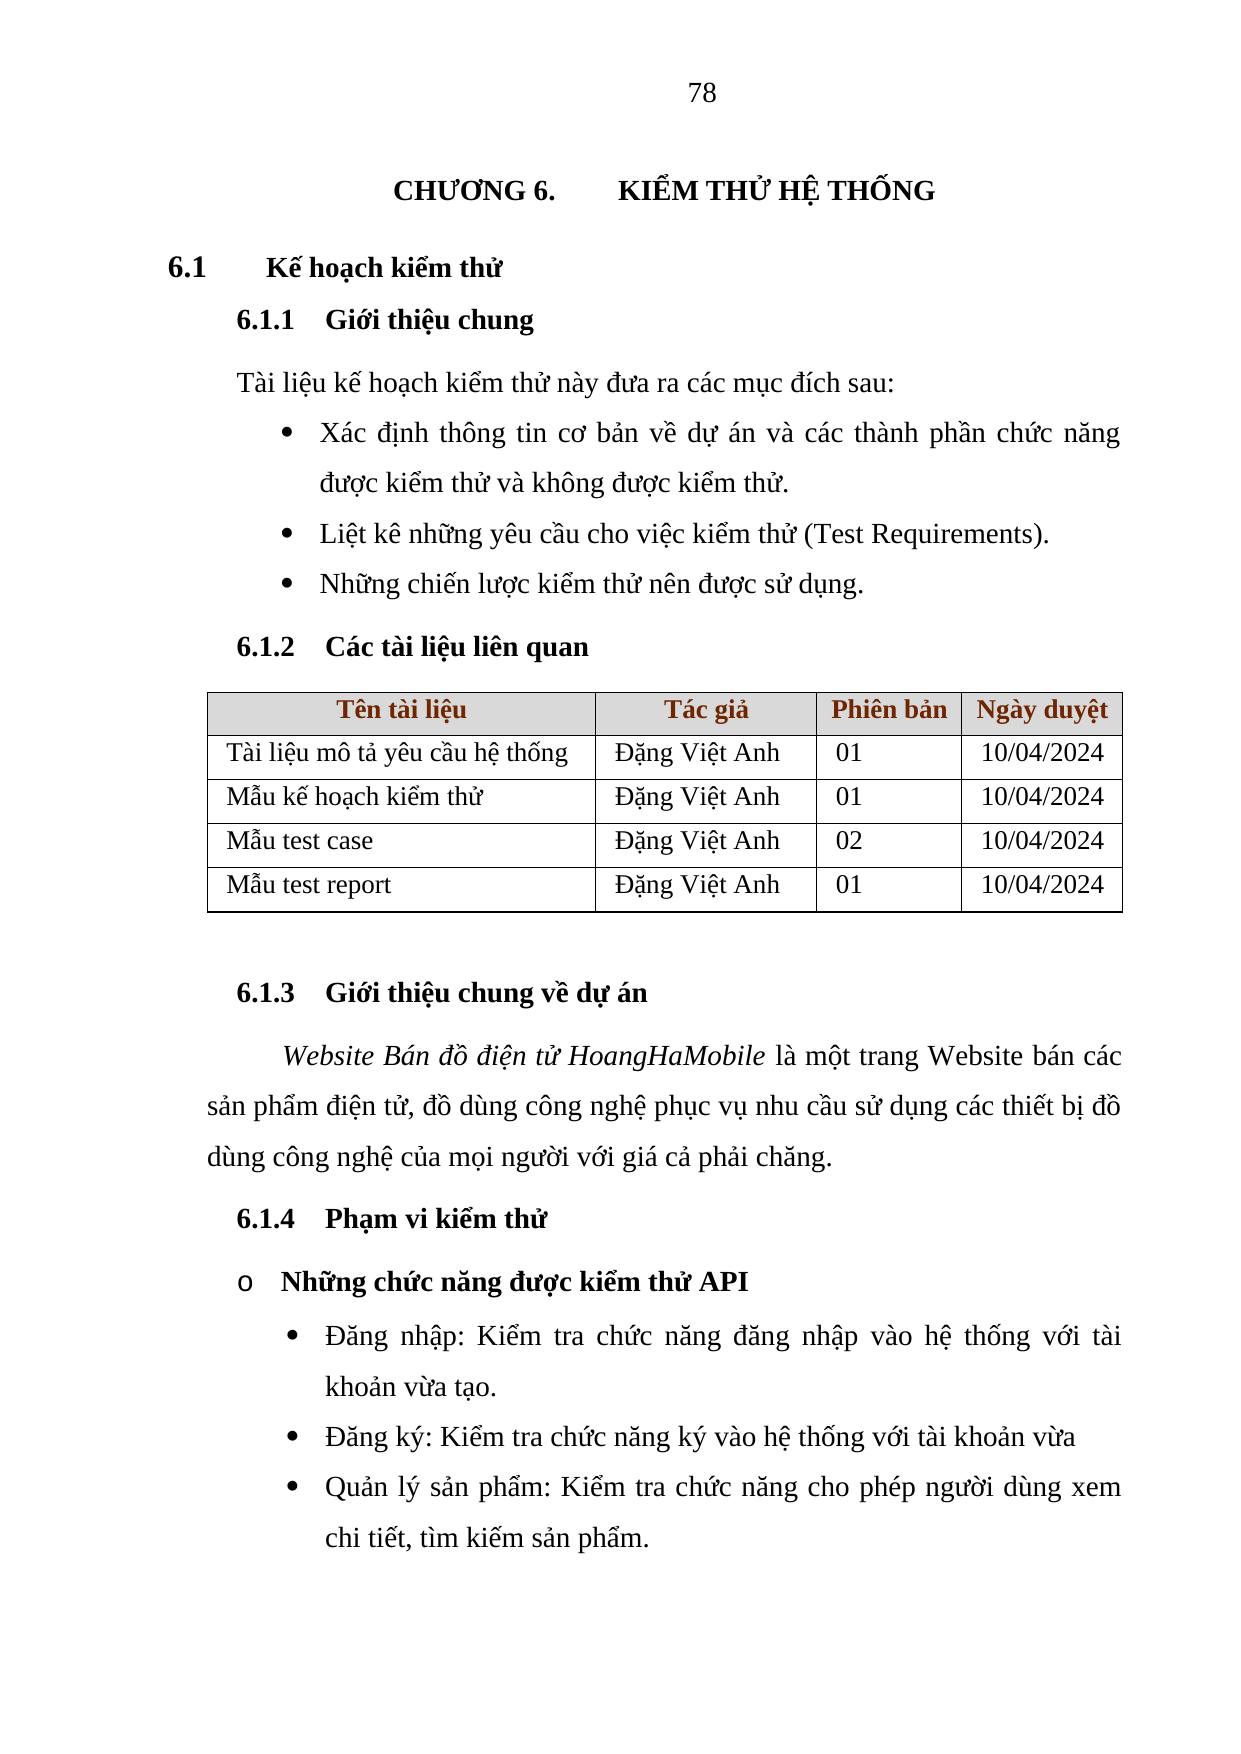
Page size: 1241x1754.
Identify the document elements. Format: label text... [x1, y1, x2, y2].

list Xác định thông tin cơ bản về dự án và các thành phần chức năng được kiểm thử và không được kiểm thử. [282, 415, 1122, 499]
subtitle KIỂM THỬ HỆ THỐNG [207, 173, 1122, 206]
table_header Tên tài liệu [208, 693, 595, 735]
table_cell Đặng Việt Anh [596, 780, 816, 823]
table_cell Mẫu test case [208, 824, 595, 867]
table_cell 10/04/2024 [962, 736, 1122, 779]
list Quản lý sản phẩm: Kiểm tra chức năng cho phép người dùng xem chi tiết, tìm kiếm sản phẩm. [287, 1469, 1122, 1553]
table_cell 01 [817, 868, 961, 911]
table_cell 10/04/2024 [962, 824, 1122, 867]
table_cell Đặng Việt Anh [596, 736, 816, 779]
table_cell 10/04/2024 [962, 868, 1122, 911]
list Phạm vi kiểm thử [236, 1202, 1122, 1235]
table_cell Mẫu test report [208, 868, 595, 911]
text Tài liệu kế hoạch kiểm thử này đưa ra các mục đích sau: [207, 365, 1122, 398]
table_header Tác giả [596, 693, 816, 735]
list Giới thiệu chung về dự án [236, 975, 1122, 1009]
list Kế hoạch kiểm thử [207, 248, 1122, 284]
table_cell 01 [817, 736, 961, 779]
list Đăng ký: Kiểm tra chức năng ký vào hệ thống với tài khoản vừa [287, 1419, 1122, 1453]
table_header Ngày duyệt [962, 693, 1122, 735]
table_cell Mẫu kế hoạch kiểm thử [208, 780, 595, 823]
table_cell 01 [817, 780, 961, 823]
table_cell Tài liệu mô tả yêu cầu hệ thống [208, 736, 595, 779]
table_cell 10/04/2024 [962, 780, 1122, 823]
list Những chức năng được kiểm thử API [236, 1264, 1122, 1300]
list Các tài liệu liên quan [236, 629, 1122, 663]
table_cell 02 [817, 824, 961, 867]
table_header Phiên bản [817, 693, 961, 735]
table_cell Đặng Việt Anh [596, 868, 816, 911]
list Đăng nhập: Kiểm tra chức năng đăng nhập vào hệ thống với tài khoản vừa tạo. [287, 1318, 1122, 1402]
subtitle Website Bán đồ điện tử HoangHaMobile là một trang Website bán các sản phẩm điện tử, đồ dùng công nghệ phục vụ nhu cầu sử dụng các thiết bị đồ dùng công nghệ của mọi người với giá cả phải chăng. [207, 1038, 1122, 1172]
list Giới thiệu chung [236, 302, 1122, 335]
table_cell Đặng Việt Anh [596, 824, 816, 867]
list Những chiến lược kiểm thử nên được sử dụng. [282, 566, 1122, 600]
list Liệt kê những yêu cầu cho việc kiểm thử (Test Requirements). [282, 516, 1122, 549]
